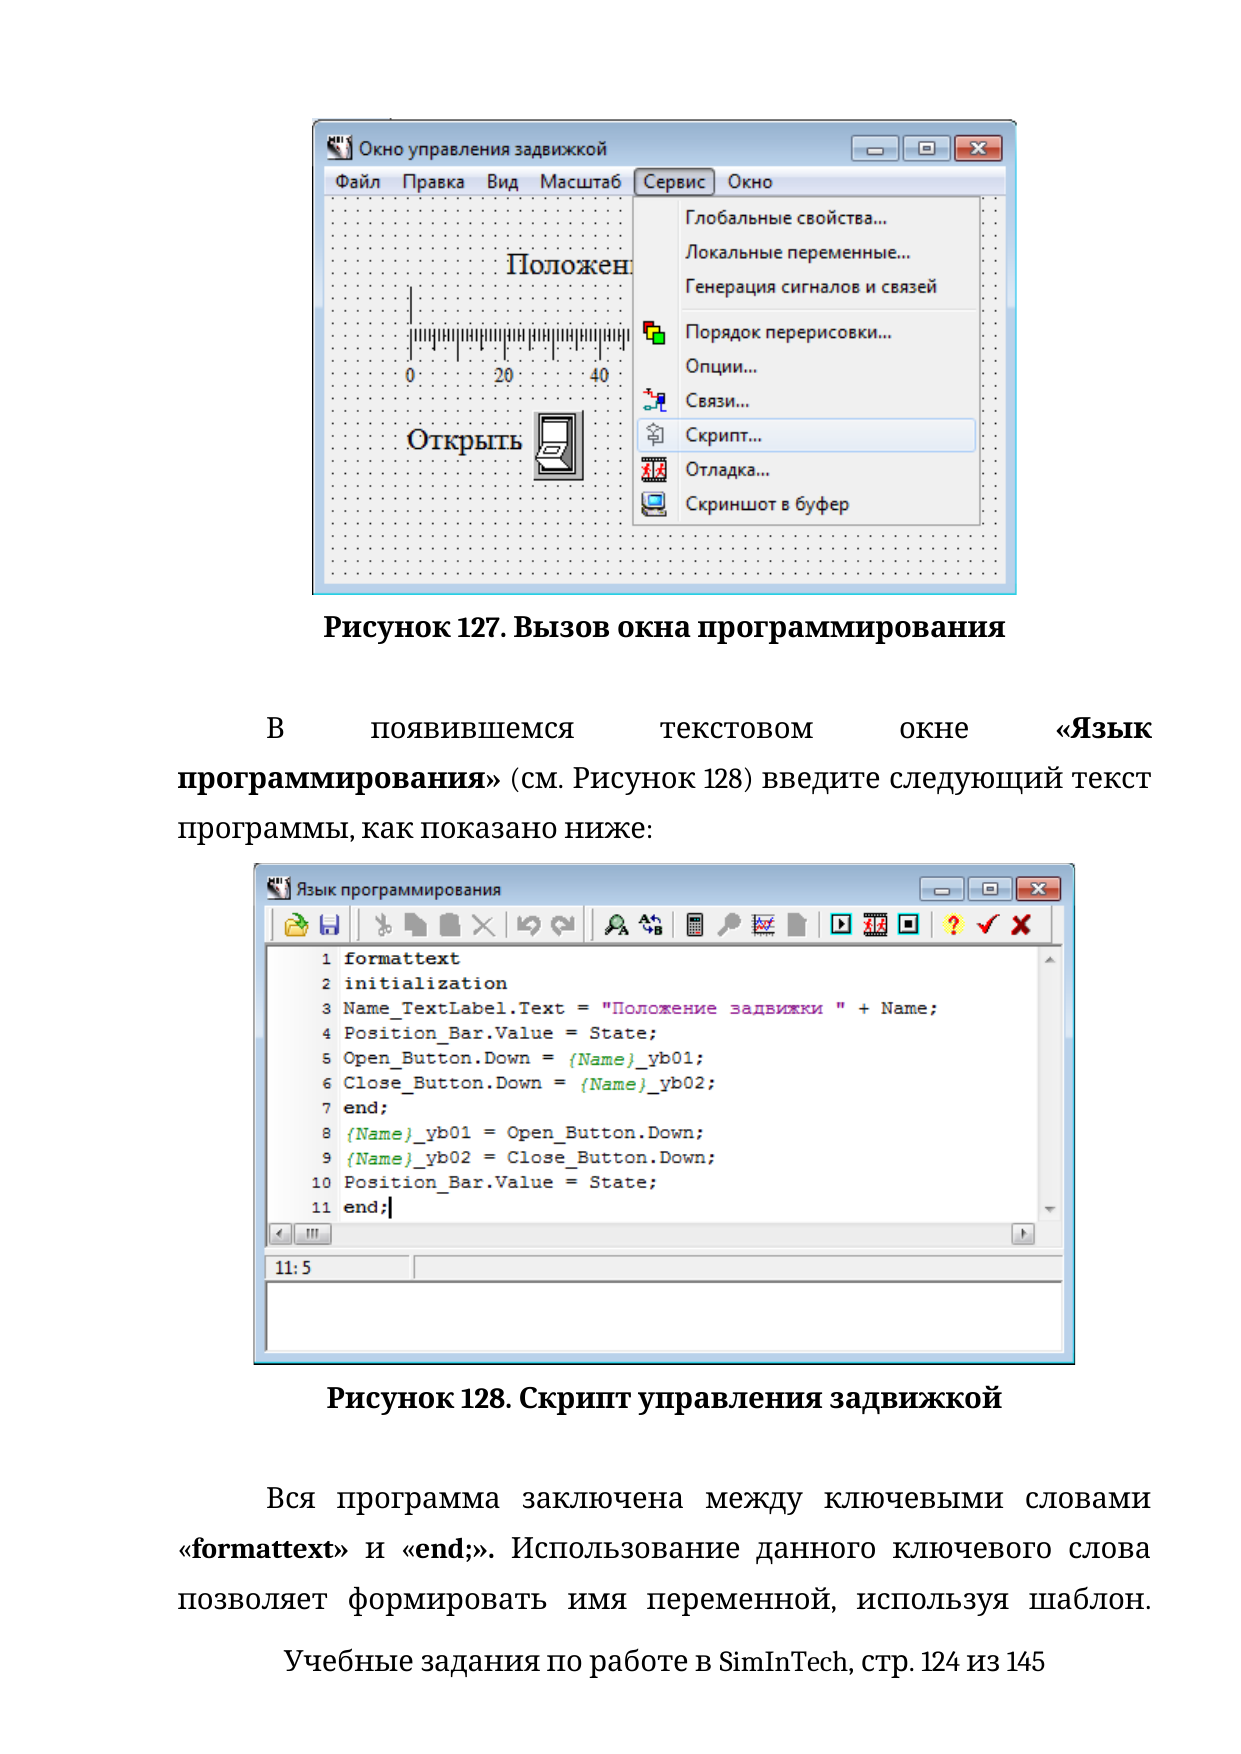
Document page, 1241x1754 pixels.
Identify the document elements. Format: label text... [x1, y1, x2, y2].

picture [253, 863, 1076, 1365]
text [177, 1482, 1152, 1617]
picture [312, 118, 1017, 595]
